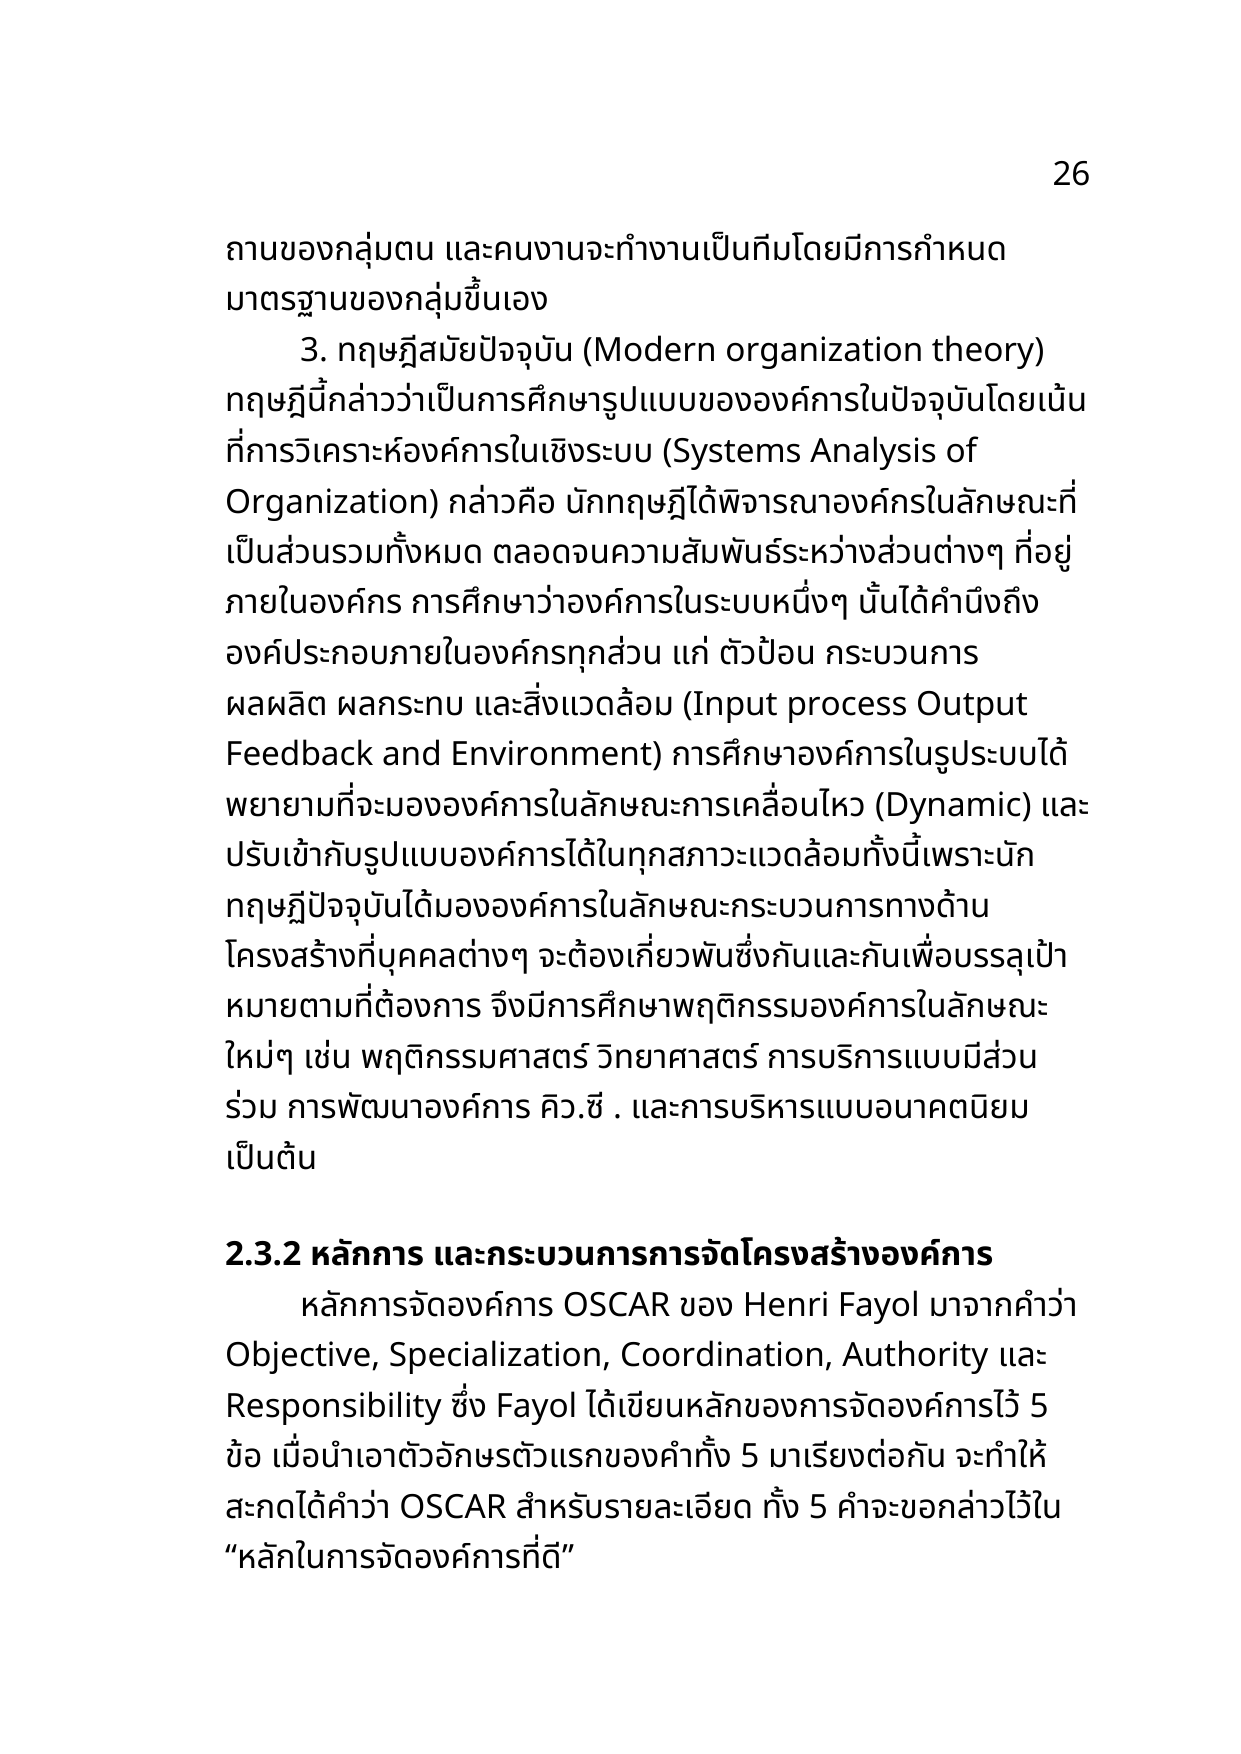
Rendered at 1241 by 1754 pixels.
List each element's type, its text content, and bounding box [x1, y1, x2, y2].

text หลักการจัดองค์การ OSCAR ของ Henri Fayol มาจากคำว่า Objective, Specialization, Coordination, Authority และ Responsibility ซึ่ง Fayol ได้เขียนหลักของการจัดองค์การไว้ 5 ข้อ เมื่อนำเอาตัวอักษรตัวแรกของคำทั้ง 5 มาเรียงต่อกัน จะทำให้สะกดได้คำว่า OSCAR สำหรับรายละเอียด ทั้ง 5 คำจะขอกล่าวไว้ใน “หลักในการจัดองค์การที่ดี” [225, 1280, 1090, 1584]
text 2.3.2 หลักการ และกระบวนการการจัดโครงสร้างองค์การ [225, 1230, 1090, 1280]
text 3. ทฤษฎีสมัยปัจจุบัน (Modern organization theory) ทฤษฎีนี้กล่าวว่าเป็นการศึกษารูปแบบขององค์การในปัจจุบันโดยเน้นที่การวิเคราะห์องค์การในเชิงระบบ (Systems Analysis of Organization) กล่าวคือ นักทฤษฎีได้พิจารณาองค์กรในลักษณะที่เป็นส่วนรวมทั้งหมด ตลอดจนความสัมพันธ์ระหว่างส่วนต่างๆ ที่อยู่ภายในองค์กร การศึกษาว่าองค์การในระบบหนึ่งๆ นั้นได้คำนึงถึงองค์ประกอบภายในองค์กรทุกส่วน แก่ ตัวป้อน กระบวนการ ผลผลิต ผลกระทบ และสิ่งแวดล้อม (Input process Output Feedback and Environment) การศึกษาองค์การในรูประบบได้พยายามที่จะมององค์การในลักษณะการเคลื่อนไหว (Dynamic) และปรับเข้ากับรูปแบบองค์การได้ในทุกสภาวะแวดล้อมทั้งนี้เพราะนักทฤษฏีปัจจุบันได้มององค์การในลักษณะกระบวนการทางด้านโครงสร้างที่บุคคลต่างๆ จะต้องเกี่ยวพันซึ่งกันและกันเพื่อบรรลุเป้าหมายตามที่ต้องการ จึงมีการศึกษาพฤติกรรมองค์การในลักษณะใหม่ๆ เช่น พฤติกรรมศาสตร์ วิทยาศาสตร์ การบริการแบบมีส่วนร่วม การพัฒนาองค์การ คิว.ซี . และการบริหารแบบอนาคตนิยม เป็นต้น [225, 326, 1090, 1184]
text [225, 225, 1090, 326]
